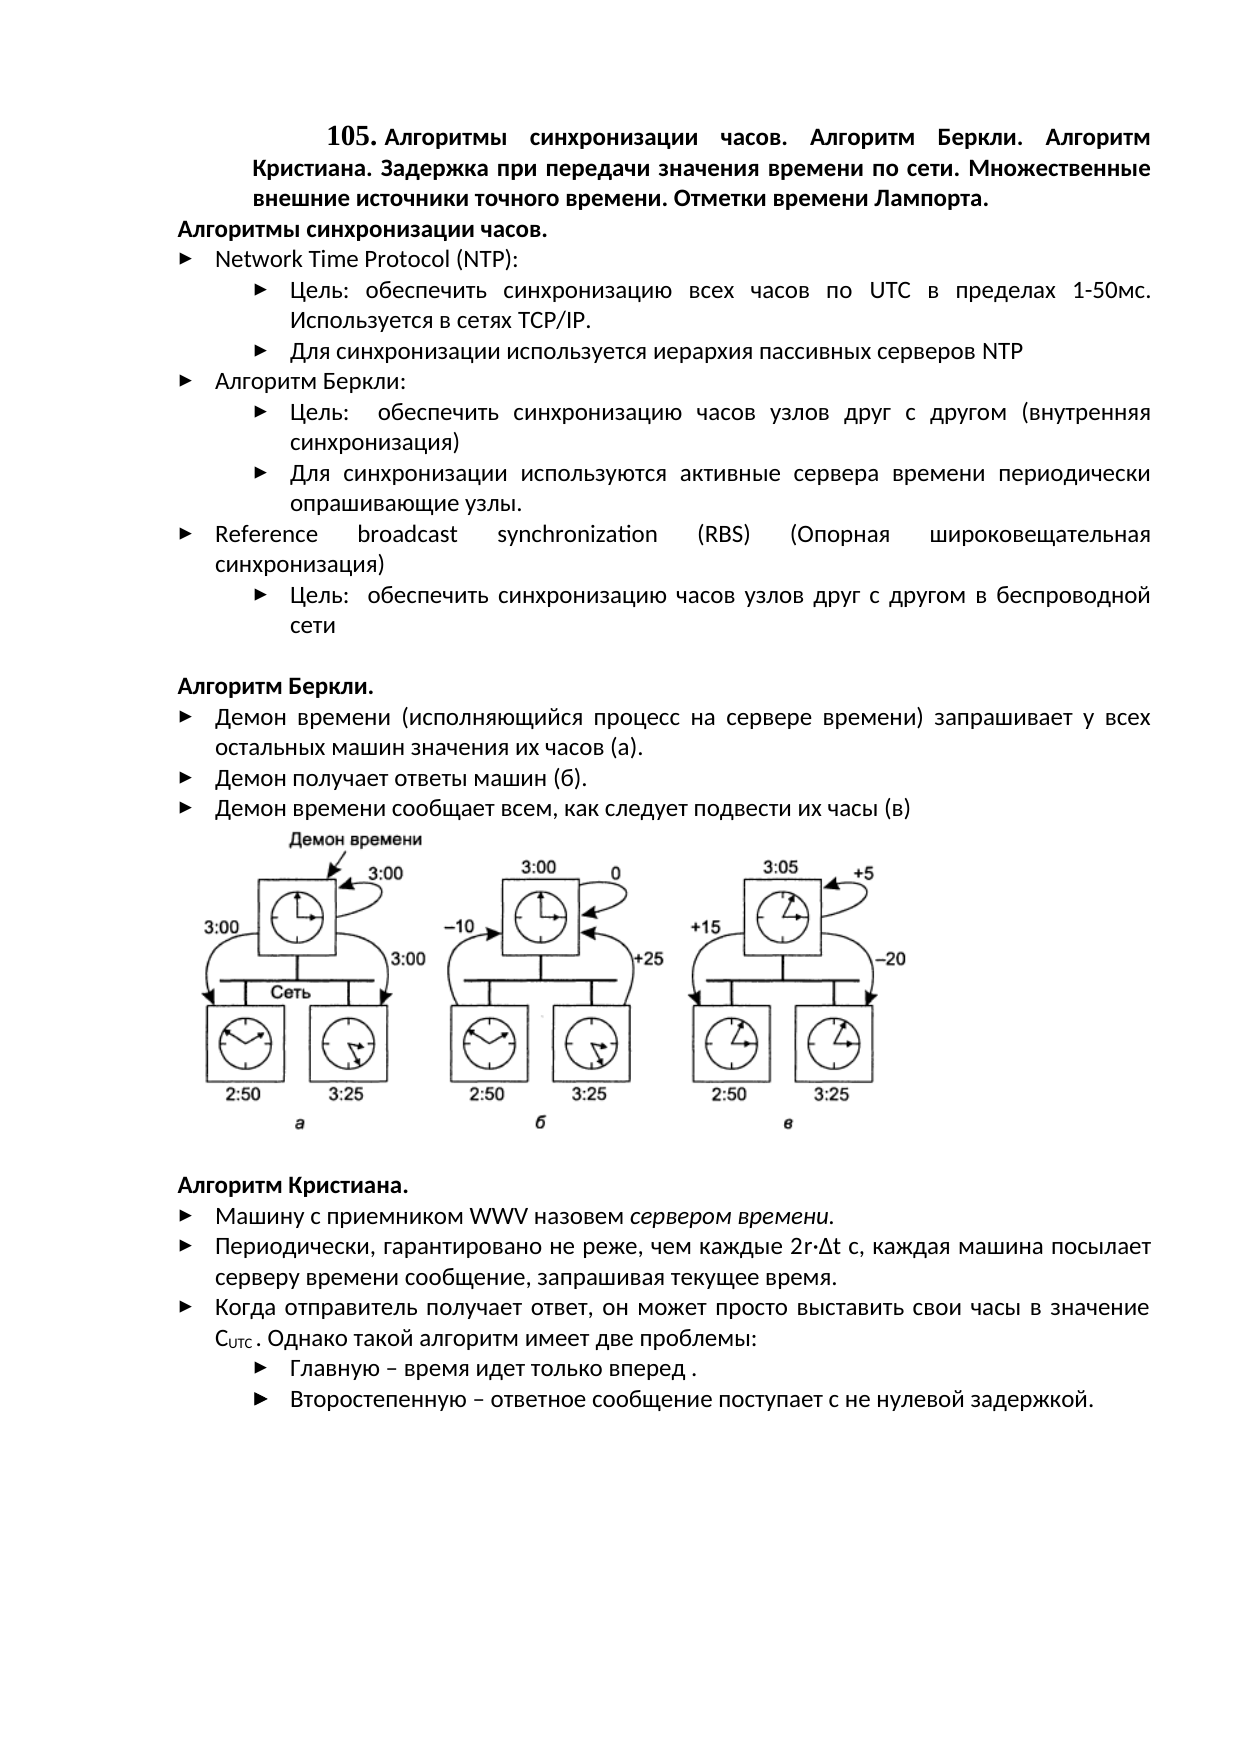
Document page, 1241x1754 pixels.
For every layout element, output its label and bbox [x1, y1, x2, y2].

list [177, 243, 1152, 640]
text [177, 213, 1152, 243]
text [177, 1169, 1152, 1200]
picture [177, 823, 917, 1139]
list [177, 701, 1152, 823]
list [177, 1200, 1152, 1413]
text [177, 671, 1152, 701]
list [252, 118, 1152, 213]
